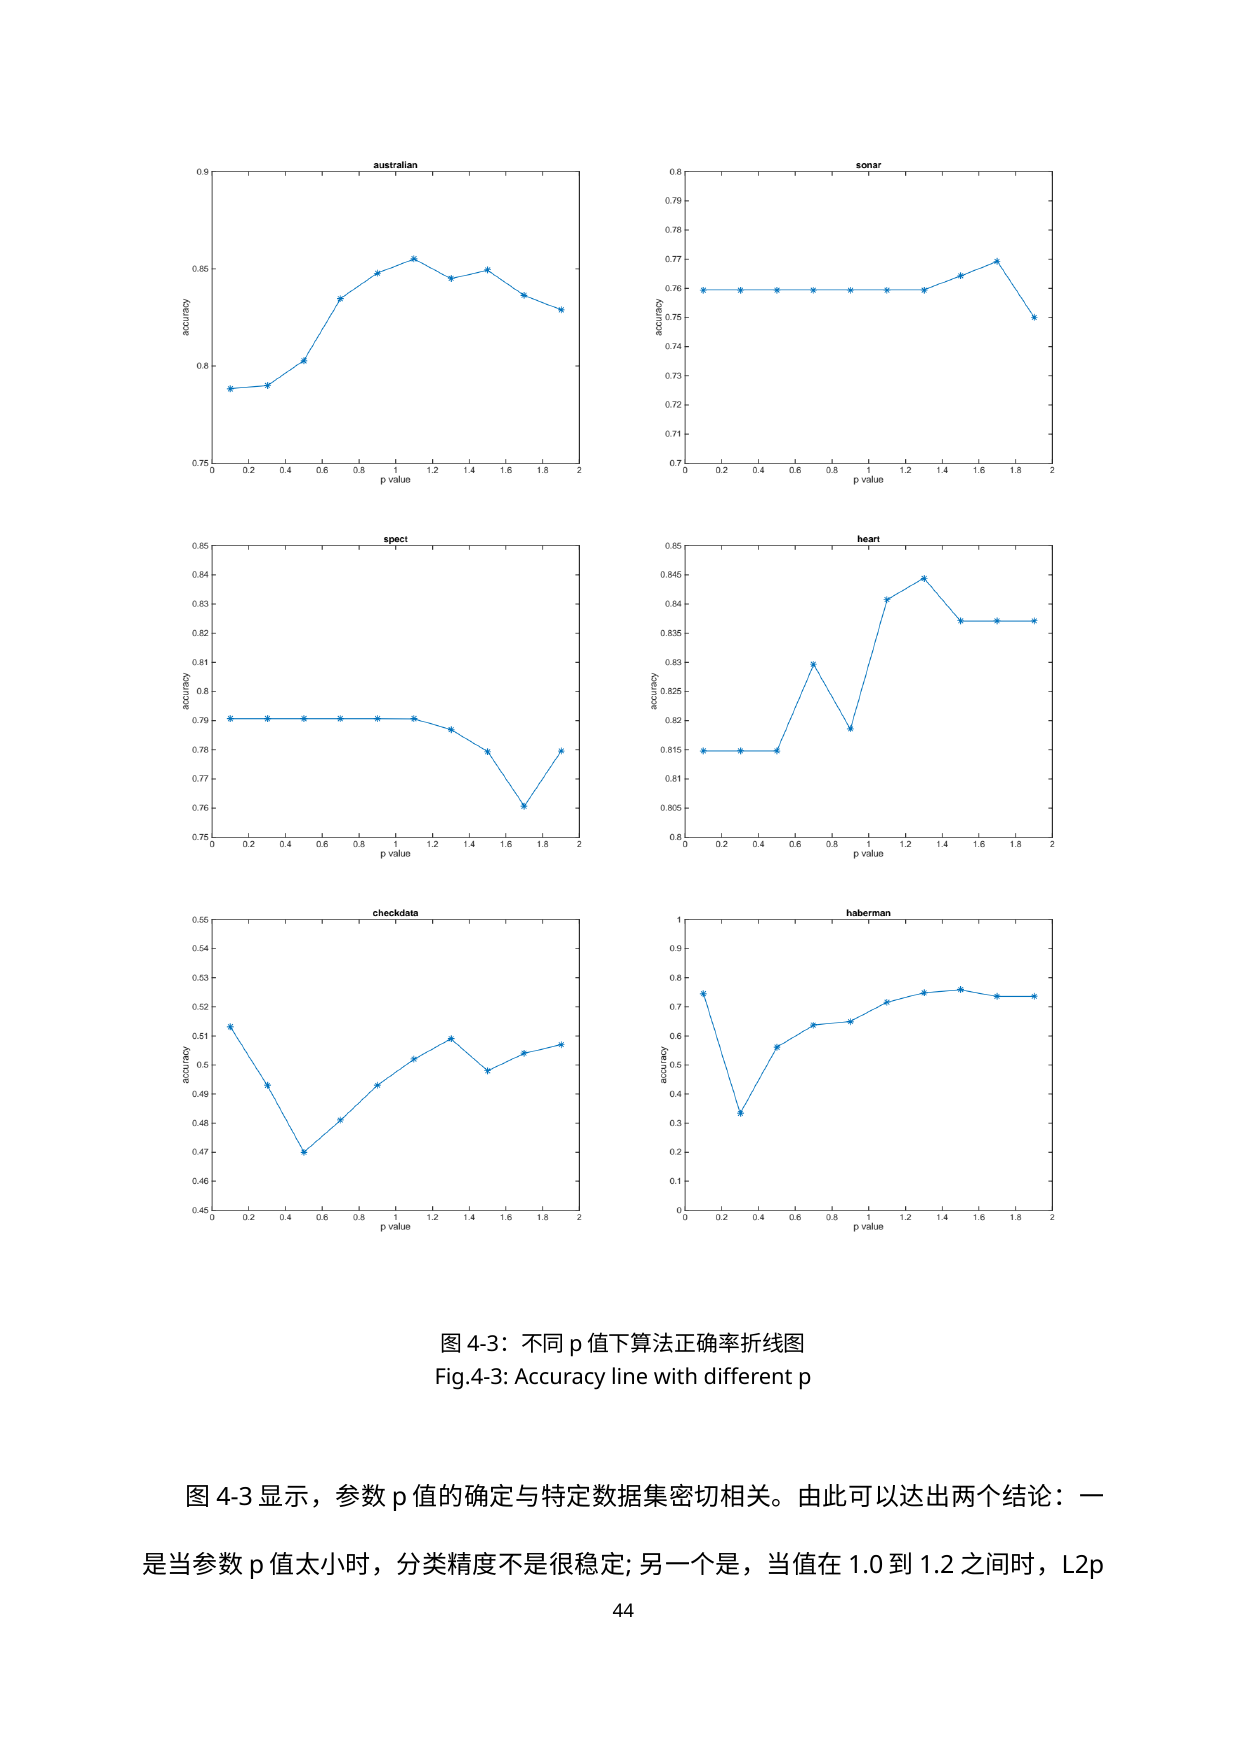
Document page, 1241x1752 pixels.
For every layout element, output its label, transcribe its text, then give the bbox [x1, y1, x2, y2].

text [142, 1461, 1104, 1597]
text Fig.4-3: Accuracy line with different p [142, 1359, 1104, 1393]
text 图4-3：不同p值下算法正确率折线图 [142, 1325, 1104, 1359]
